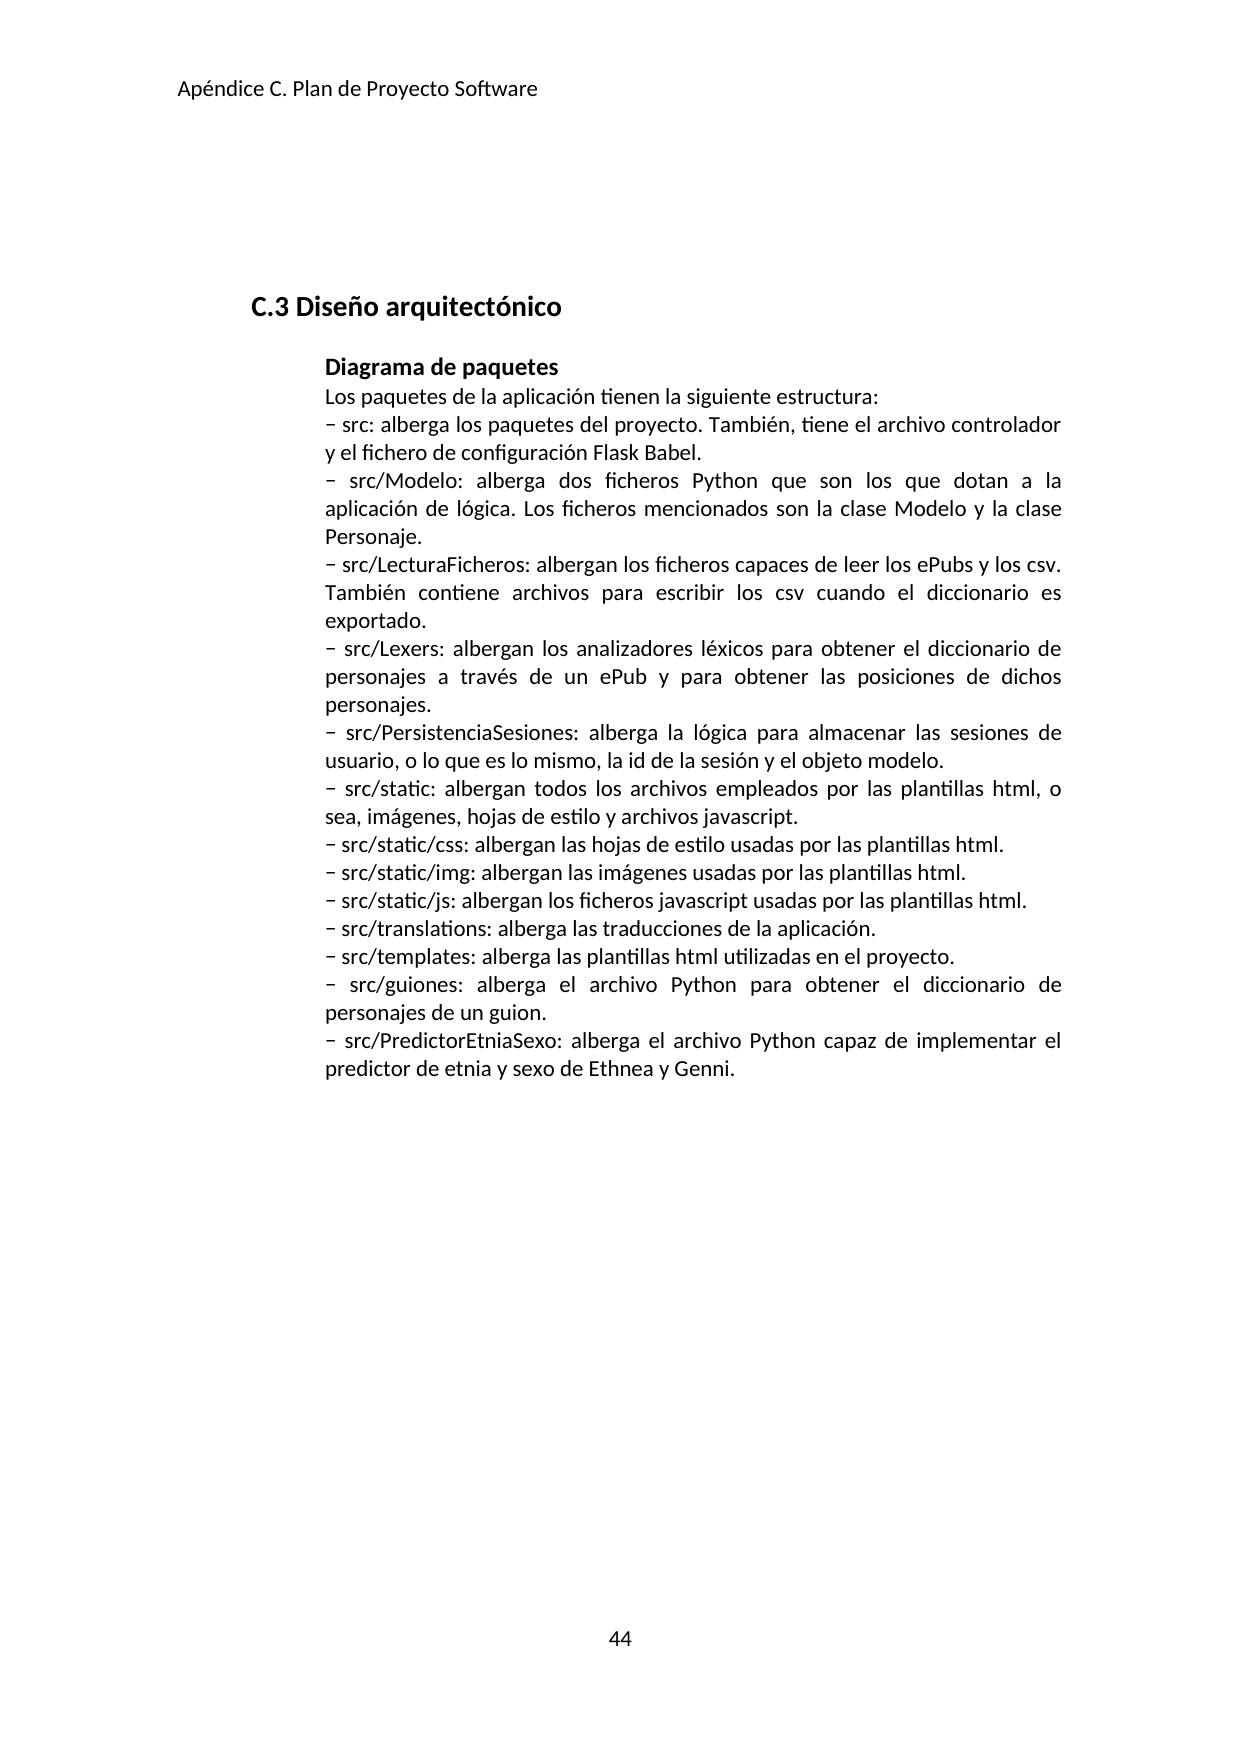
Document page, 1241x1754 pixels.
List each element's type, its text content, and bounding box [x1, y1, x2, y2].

text − src/translations: alberga las traducciones de la aplicación. [325, 914, 1063, 942]
text − src/PersistenciaSesiones: alberga la lógica para almacenar las sesiones de usuario, o lo que es lo mismo, la id de la sesión y el objeto modelo. [325, 718, 1063, 774]
text − src/static/img: albergan las imágenes usadas por las plantillas html. [325, 858, 1063, 886]
subtitle Diagrama de paquetes [177, 351, 1063, 382]
text − src/templates: alberga las plantillas html utilizadas en el proyecto. [325, 942, 1063, 970]
text − src/Modelo: alberga dos ficheros Python que son los que dotan a la aplicación de lógica. Los ficheros mencionados son la clase Modelo y la clase Personaje. [325, 466, 1063, 550]
text − src/LecturaFicheros: albergan los ficheros capaces de leer los ePubs y los csv. También contiene archivos para escribir los csv cuando el diccionario es exportado. [325, 550, 1063, 634]
subtitle C.3 Diseño arquitectónico [177, 288, 1063, 323]
text − src/static/js: albergan los ficheros javascript usadas por las plantillas html. [325, 886, 1063, 914]
text − src/static/css: albergan las hojas de estilo usadas por las plantillas html. [325, 830, 1063, 858]
text − src: alberga los paquetes del proyecto. También, tiene el archivo controlador y el fichero de configuración Flask Babel. [325, 410, 1063, 466]
text − src/Lexers: albergan los analizadores léxicos para obtener el diccionario de personajes a través de un ePub y para obtener las posiciones de dichos personajes. [325, 634, 1063, 718]
text Los paquetes de la aplicación tienen la siguiente estructura: [177, 382, 1063, 410]
text − src/PredictorEtniaSexo: alberga el archivo Python capaz de implementar el predictor de etnia y sexo de Ethnea y Genni. [325, 1026, 1063, 1082]
text − src/guiones: alberga el archivo Python para obtener el diccionario de personajes de un guion. [325, 970, 1063, 1026]
text − src/static: albergan todos los archivos empleados por las plantillas html, o sea, imágenes, hojas de estilo y archivos javascript. [325, 774, 1063, 830]
